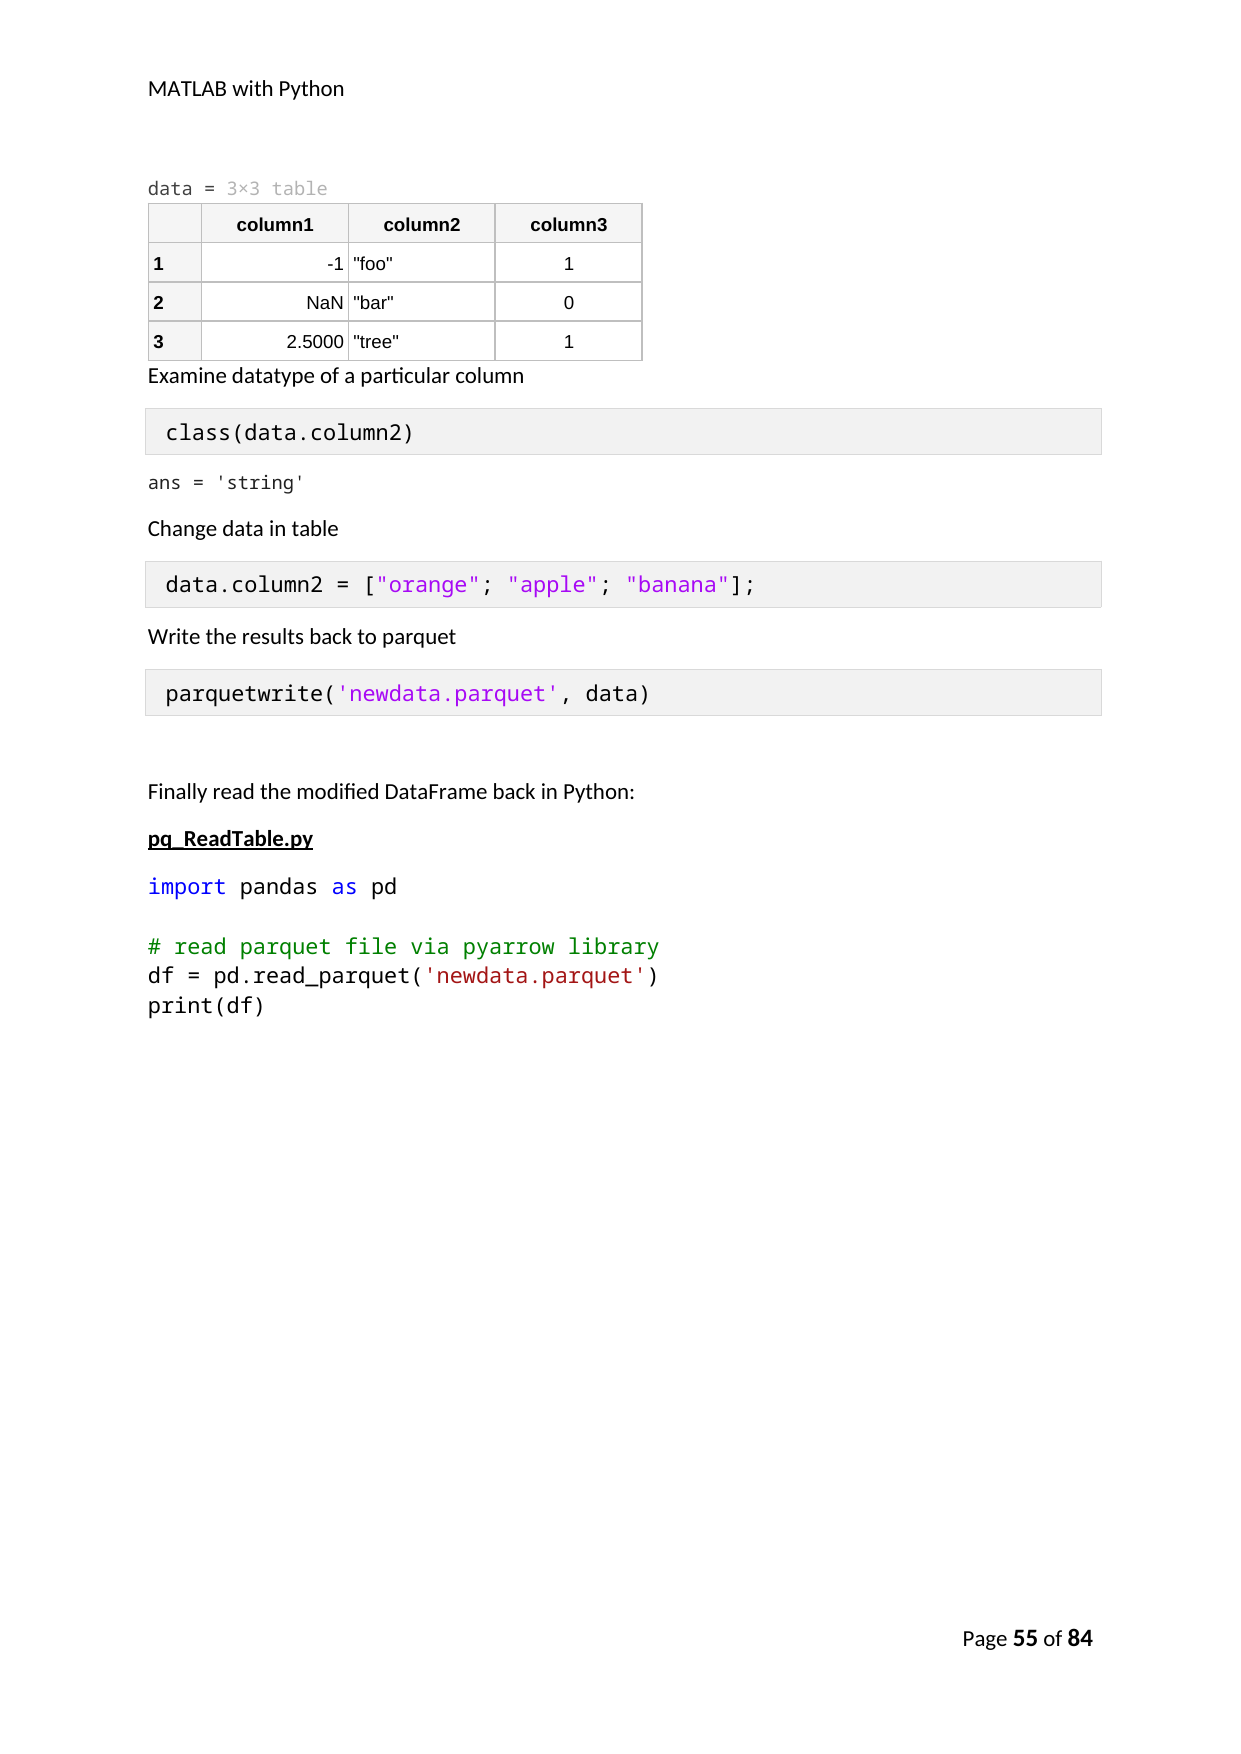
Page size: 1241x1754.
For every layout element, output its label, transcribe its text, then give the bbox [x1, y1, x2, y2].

table_cell "bar" [349, 283, 494, 320]
table_cell "tree" [349, 322, 494, 360]
text class(data.column2) [146, 409, 1101, 454]
table_cell NaN [202, 283, 348, 320]
text pq_ReadTable.py [148, 824, 1093, 852]
text parquetwrite('newdata.parquet', data) [146, 670, 1101, 715]
table_cell 1 [496, 243, 641, 281]
text Write the results back to parquet [148, 622, 1093, 650]
table_header column3 [496, 204, 641, 242]
table_cell 1 [149, 243, 201, 281]
text df = pd.read_parquet('newdata.parquet') [148, 960, 1093, 990]
table_header column2 [349, 204, 494, 242]
text data.column2 = ["orange"; "apple"; "banana"]; [146, 562, 1101, 607]
text # read parquet file via pyarrow library [148, 931, 1093, 960]
text Examine datatype of a particular column [148, 361, 1093, 389]
table_header column1 [202, 204, 348, 242]
table_cell 3 [149, 322, 201, 360]
table_cell 2 [149, 283, 201, 320]
text Change data in table [148, 514, 1093, 542]
table_cell 0 [496, 283, 641, 320]
text print(df) [148, 990, 1093, 1020]
text data = 3×3 table [148, 148, 1093, 201]
table_cell 1 [496, 322, 641, 360]
table_header [149, 204, 201, 242]
text ans = 'string' [148, 469, 1093, 495]
table_cell "foo" [349, 243, 494, 281]
table_cell 2.5000 [202, 322, 348, 360]
text import pandas as pd [148, 871, 1093, 901]
text Finally read the modified DataFrame back in Python: [148, 777, 1093, 805]
table_cell -1 [202, 243, 348, 281]
